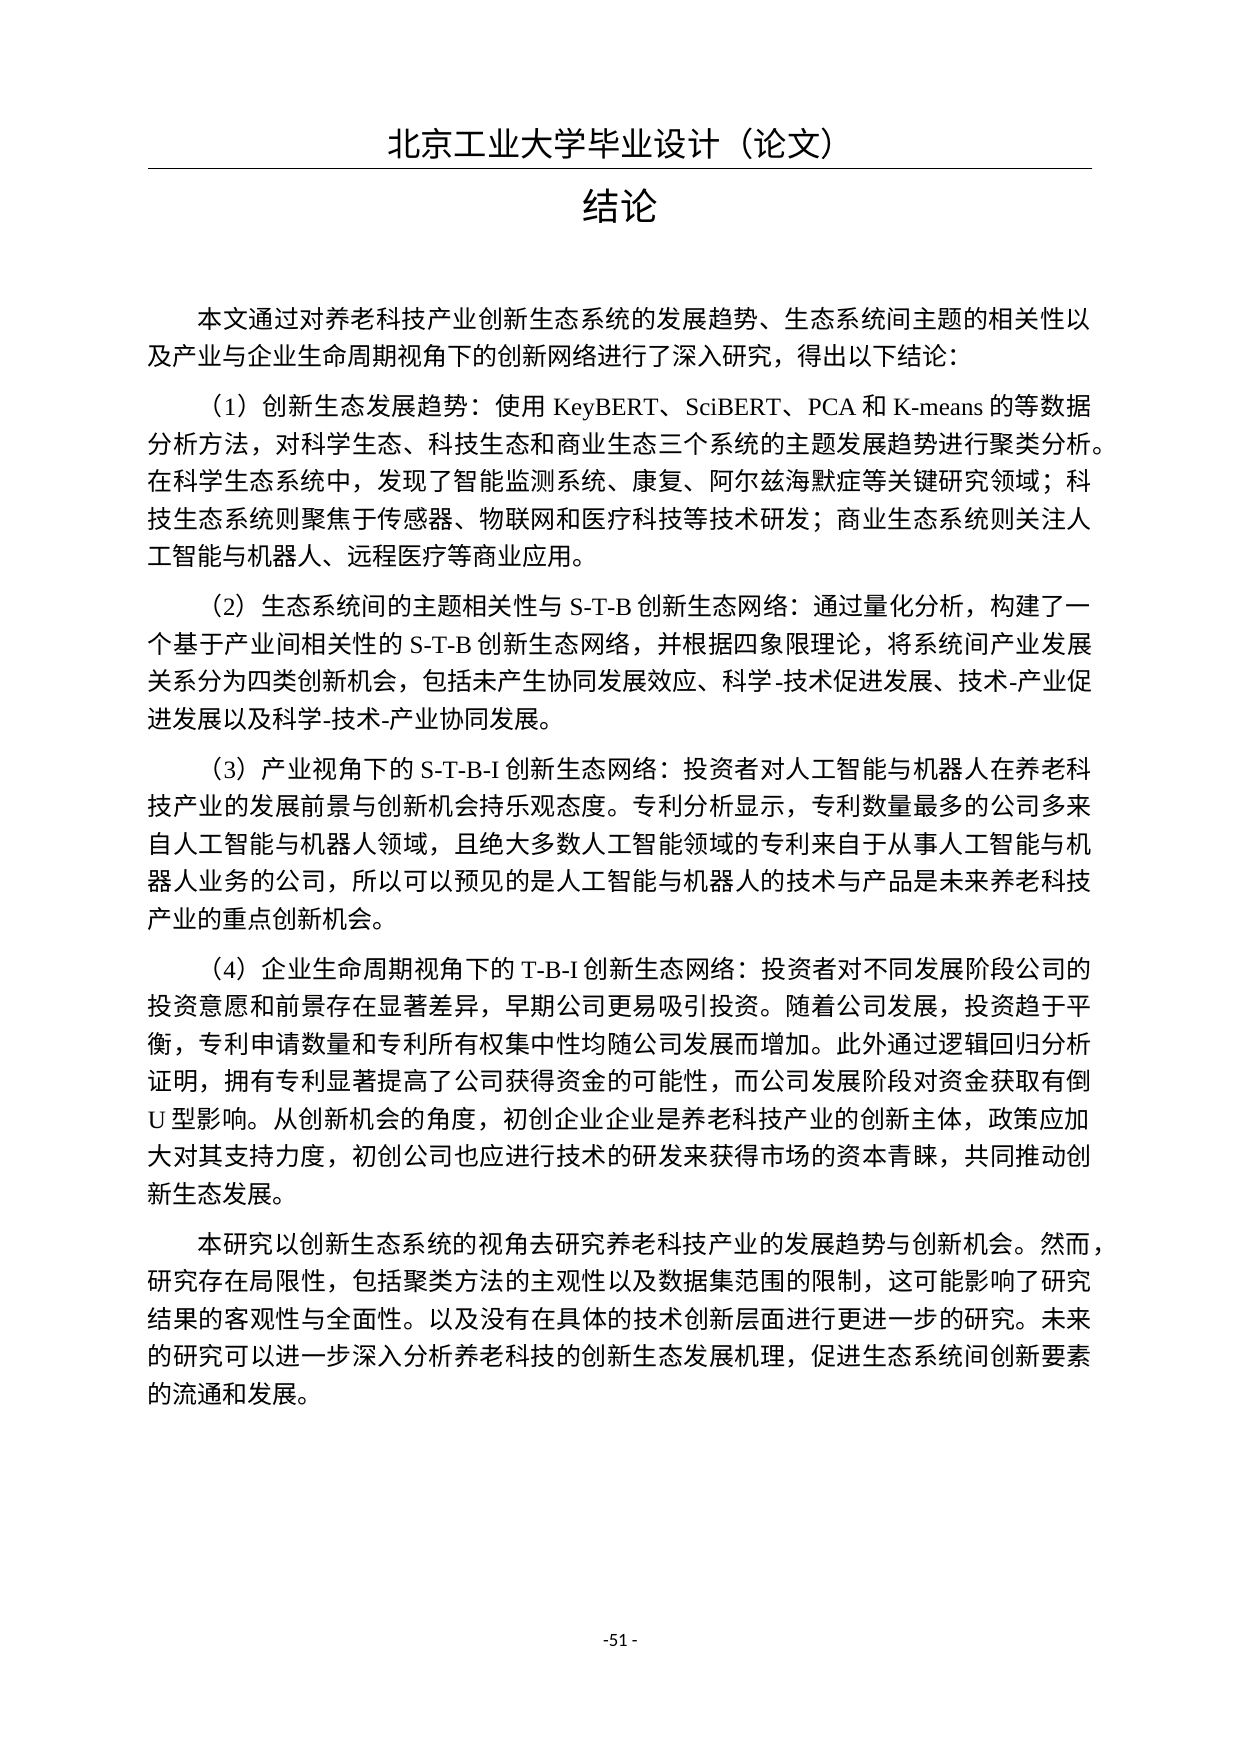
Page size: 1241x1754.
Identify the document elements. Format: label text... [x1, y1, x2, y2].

text 本研究以创新生态系统的视角去研究养老科技产业的发展趋势与创新机会。然而，研究存在局限性，包括聚类方法的主观性以及数据集范围的限制，这可能影响了研究结果的客观性与全面性。以及没有在具体的技术创新层面进行更进一步的研究。未来的研究可以进一步深入分析养老科技的创新生态发展机理，促进生态系统间创新要素的流通和发展。 [148, 1223, 1092, 1411]
subtitle 结论 [148, 177, 1092, 231]
text （3）产业视角下的S-T-B-I创新生态网络：投资者对人工智能与机器人在养老科技产业的发展前景与创新机会持乐观态度。专利分析显示，专利数量最多的公司多来自人工智能与机器人领域，且绝大多数人工智能领域的专利来自于从事人工智能与机器人业务的公司，所以可以预见的是人工智能与机器人的技术与产品是未来养老科技产业的重点创新机会。 [148, 748, 1092, 936]
text （1）创新生态发展趋势：使用KeyBERT、SciBERT、PCA和K-means的等数据分析方法，对科学生态、科技生态和商业生态三个系统的主题发展趋势进行聚类分析。在科学生态系统中，发现了智能监测系统、康复、阿尔兹海默症等关键研究领域；科技生态系统则聚焦于传感器、物联网和医疗科技等技术研发；商业生态系统则关注人工智能与机器人、远程医疗等商业应用。 [148, 386, 1092, 573]
text （4）企业生命周期视角下的T-B-I创新生态网络：投资者对不同发展阶段公司的投资意愿和前景存在显著差异，早期公司更易吸引投资。随着公司发展，投资趋于平衡，专利申请数量和专利所有权集中性均随公司发展而增加。此外通过逻辑回归分析证明，拥有专利显著提高了公司获得资金的可能性，而公司发展阶段对资金获取有倒U型影响。从创新机会的角度，初创企业企业是养老科技产业的创新主体，政策应加大对其支持力度，初创公司也应进行技术的研发来获得市场的资本青睐，共同推动创新生态发展。 [148, 948, 1092, 1211]
text 本文通过对养老科技产业创新生态系统的发展趋势、生态系统间主题的相关性以及产业与企业生命周期视角下的创新网络进行了深入研究，得出以下结论： [148, 298, 1092, 373]
text （2）生态系统间的主题相关性与S-T-B创新生态网络：通过量化分析，构建了一个基于产业间相关性的S-T-B创新生态网络，并根据四象限理论，将系统间产业发展关系分为四类创新机会，包括未产生协同发展效应、科学-技术促进发展、技术-产业促进发展以及科学-技术-产业协同发展。 [148, 586, 1092, 736]
